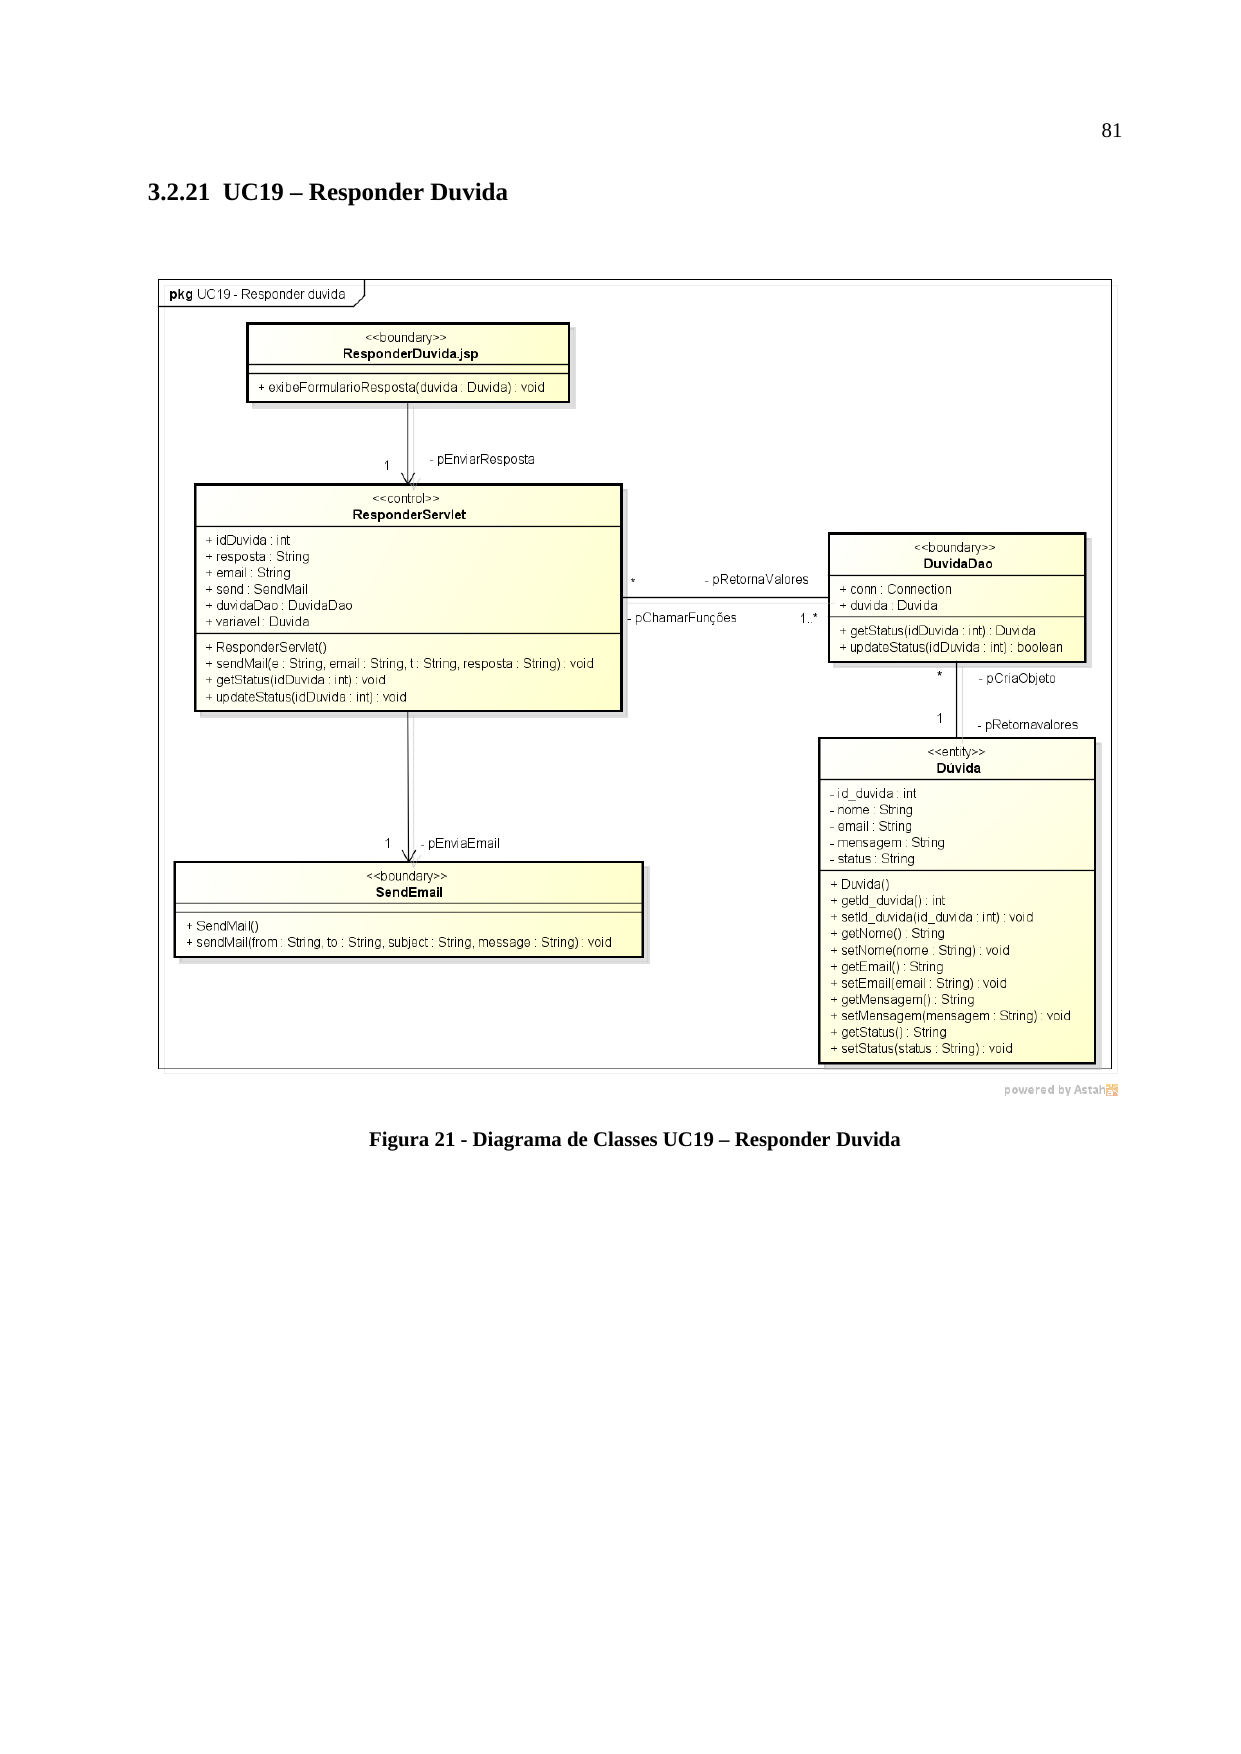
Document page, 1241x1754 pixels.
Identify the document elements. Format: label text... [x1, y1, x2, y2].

picture [147, 268, 1122, 1100]
subtitle UC19 – Responder Duvida [148, 177, 1122, 206]
text Figura - Diagrama de Classes UC19 – Responder Duvida [148, 1127, 1122, 1151]
